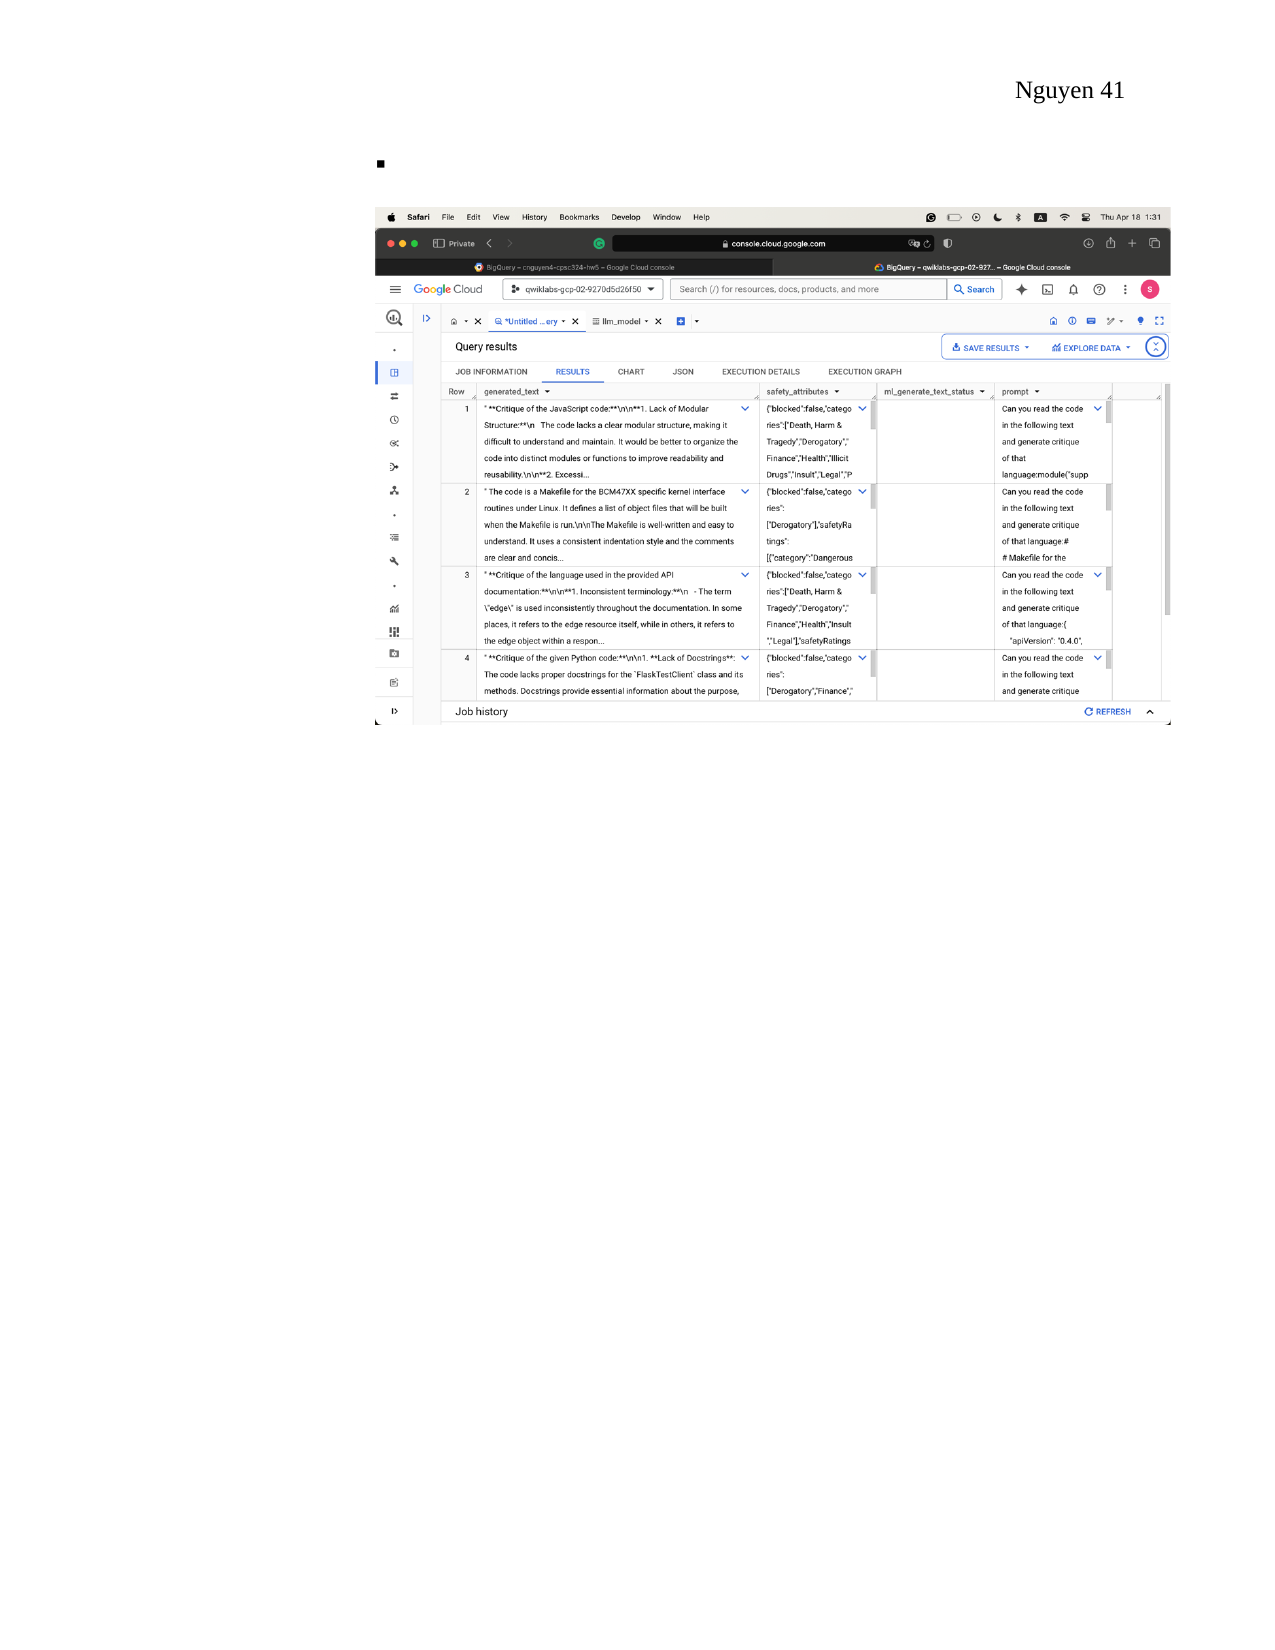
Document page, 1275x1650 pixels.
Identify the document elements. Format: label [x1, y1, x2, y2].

picture [375, 207, 1171, 725]
